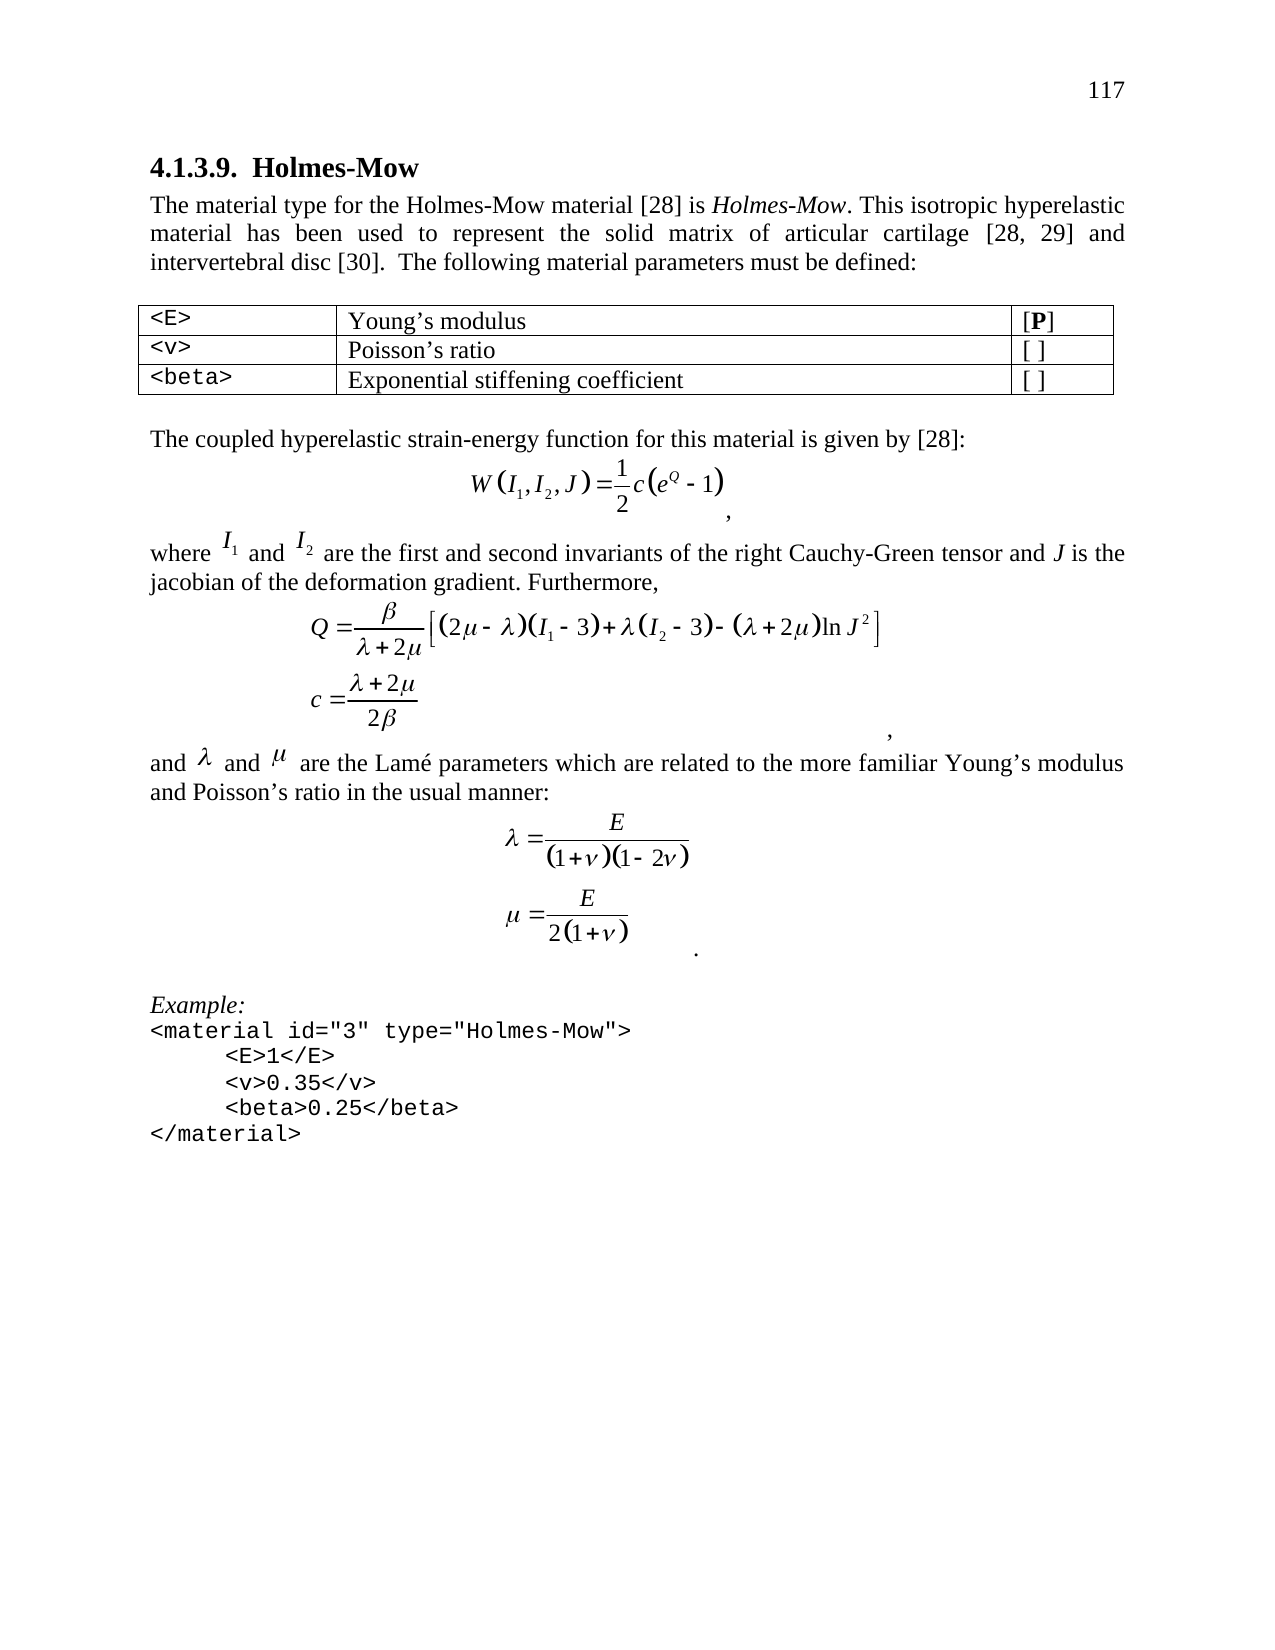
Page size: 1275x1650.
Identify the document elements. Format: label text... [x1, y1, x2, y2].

text , [150, 595, 1125, 742]
text <beta>0.25</beta> [150, 1097, 1125, 1123]
text . [150, 806, 1125, 961]
text Example: [150, 990, 1125, 1019]
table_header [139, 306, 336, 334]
text The coupled hyperelastic strain-energy function for this material is given by [28]: [150, 424, 1125, 453]
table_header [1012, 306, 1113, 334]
text The material type for the Holmes-Mow material [28] is Holmes-Mow. This isotropic hyperelastic material has been used to represent the solid matrix of articular cartilage [28, 29] and intervertebral disc [30]. The following material parameters must be defined: [150, 190, 1125, 276]
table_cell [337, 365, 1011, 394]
text <E>1</E> [150, 1045, 1125, 1071]
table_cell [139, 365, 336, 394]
text <material id="3" type="Holmes-Mow"> [150, 1019, 1125, 1045]
text and and are the Lamé parameters which are related to the more familiar Young’s modulus and Poisson’s ratio in the usual manner: [150, 742, 1125, 806]
text <v>0.35</v> [150, 1071, 1125, 1097]
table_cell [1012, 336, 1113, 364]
subtitle Holmes-Mow [150, 150, 1125, 183]
text </material> [150, 1123, 1125, 1149]
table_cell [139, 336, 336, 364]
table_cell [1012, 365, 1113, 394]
text , [150, 453, 1125, 523]
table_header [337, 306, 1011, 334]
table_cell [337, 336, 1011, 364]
text where and are the first and second invariants of the right Cauchy-Green tensor and J is the jacobian of the deformation gradient. Furthermore, [150, 523, 1125, 595]
